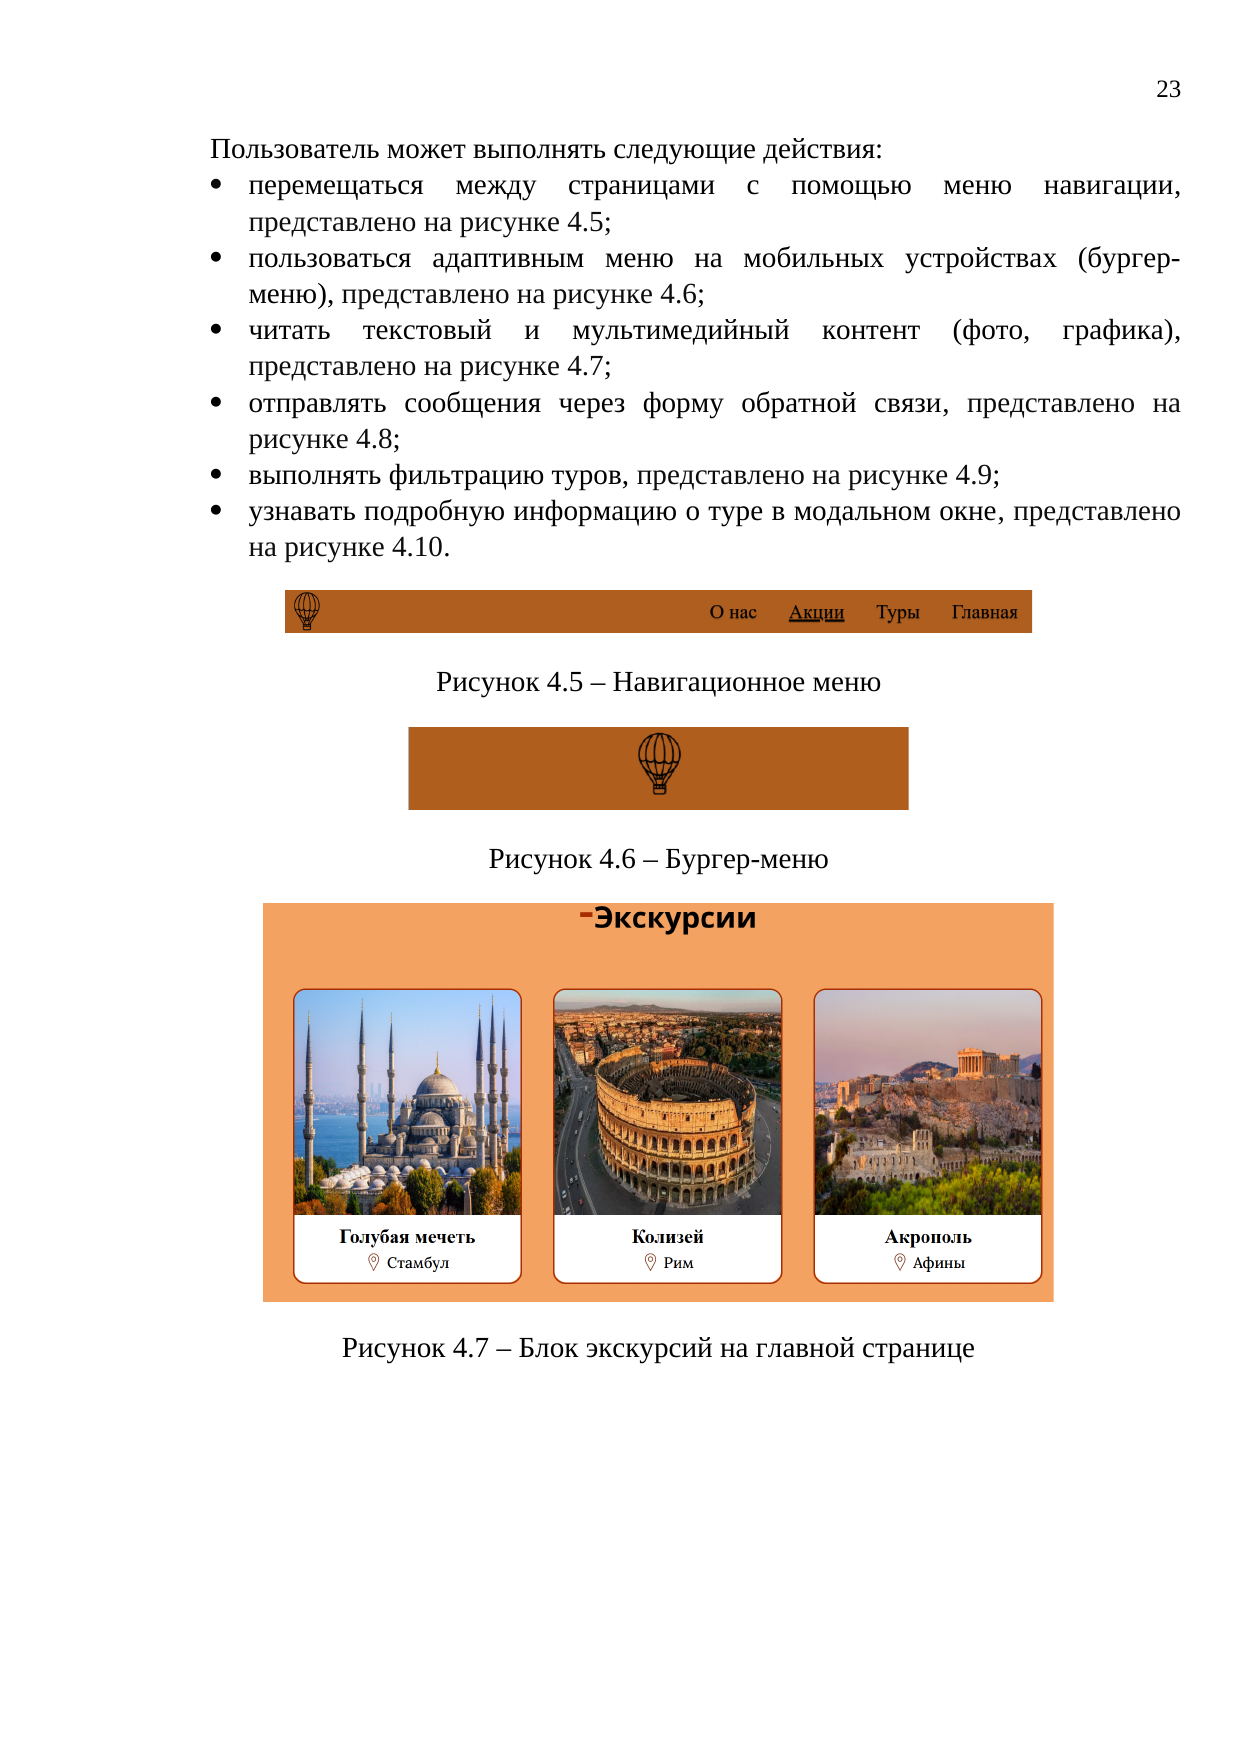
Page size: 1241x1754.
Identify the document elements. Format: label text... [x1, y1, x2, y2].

list узнавать подробную информацию о туре в модальном окне, представлено на рисунке 4.10. [211, 493, 1181, 563]
picture [263, 903, 1054, 1302]
text Рисунок 4.7 – Блок экскурсий на главной странице [136, 1330, 1181, 1364]
list пользоваться адаптивным меню на мобильных устройствах (бургер-меню), представлено на рисунке 4.6; [211, 240, 1181, 310]
text Рисунок 4.5 – Навигационное меню [136, 664, 1181, 698]
list перемещаться между страницами с помощью меню навигации, представлено на рисунке 4.5; [211, 167, 1181, 237]
list выполнять фильтрацию туров, представлено на рисунке 4.9; [211, 457, 1181, 491]
picture [285, 590, 1033, 633]
text Пользователь может выполнять следующие действия: [136, 131, 1181, 165]
picture [408, 727, 909, 810]
list читать текстовый и мультимедийный контент (фото, графика), представлено на рисунке 4.7; [211, 312, 1181, 382]
text Рисунок 4.6 – Бургер-меню [136, 841, 1181, 874]
list отправлять сообщения через форму обратной связи, представлено на рисунке 4.8; [211, 385, 1181, 454]
